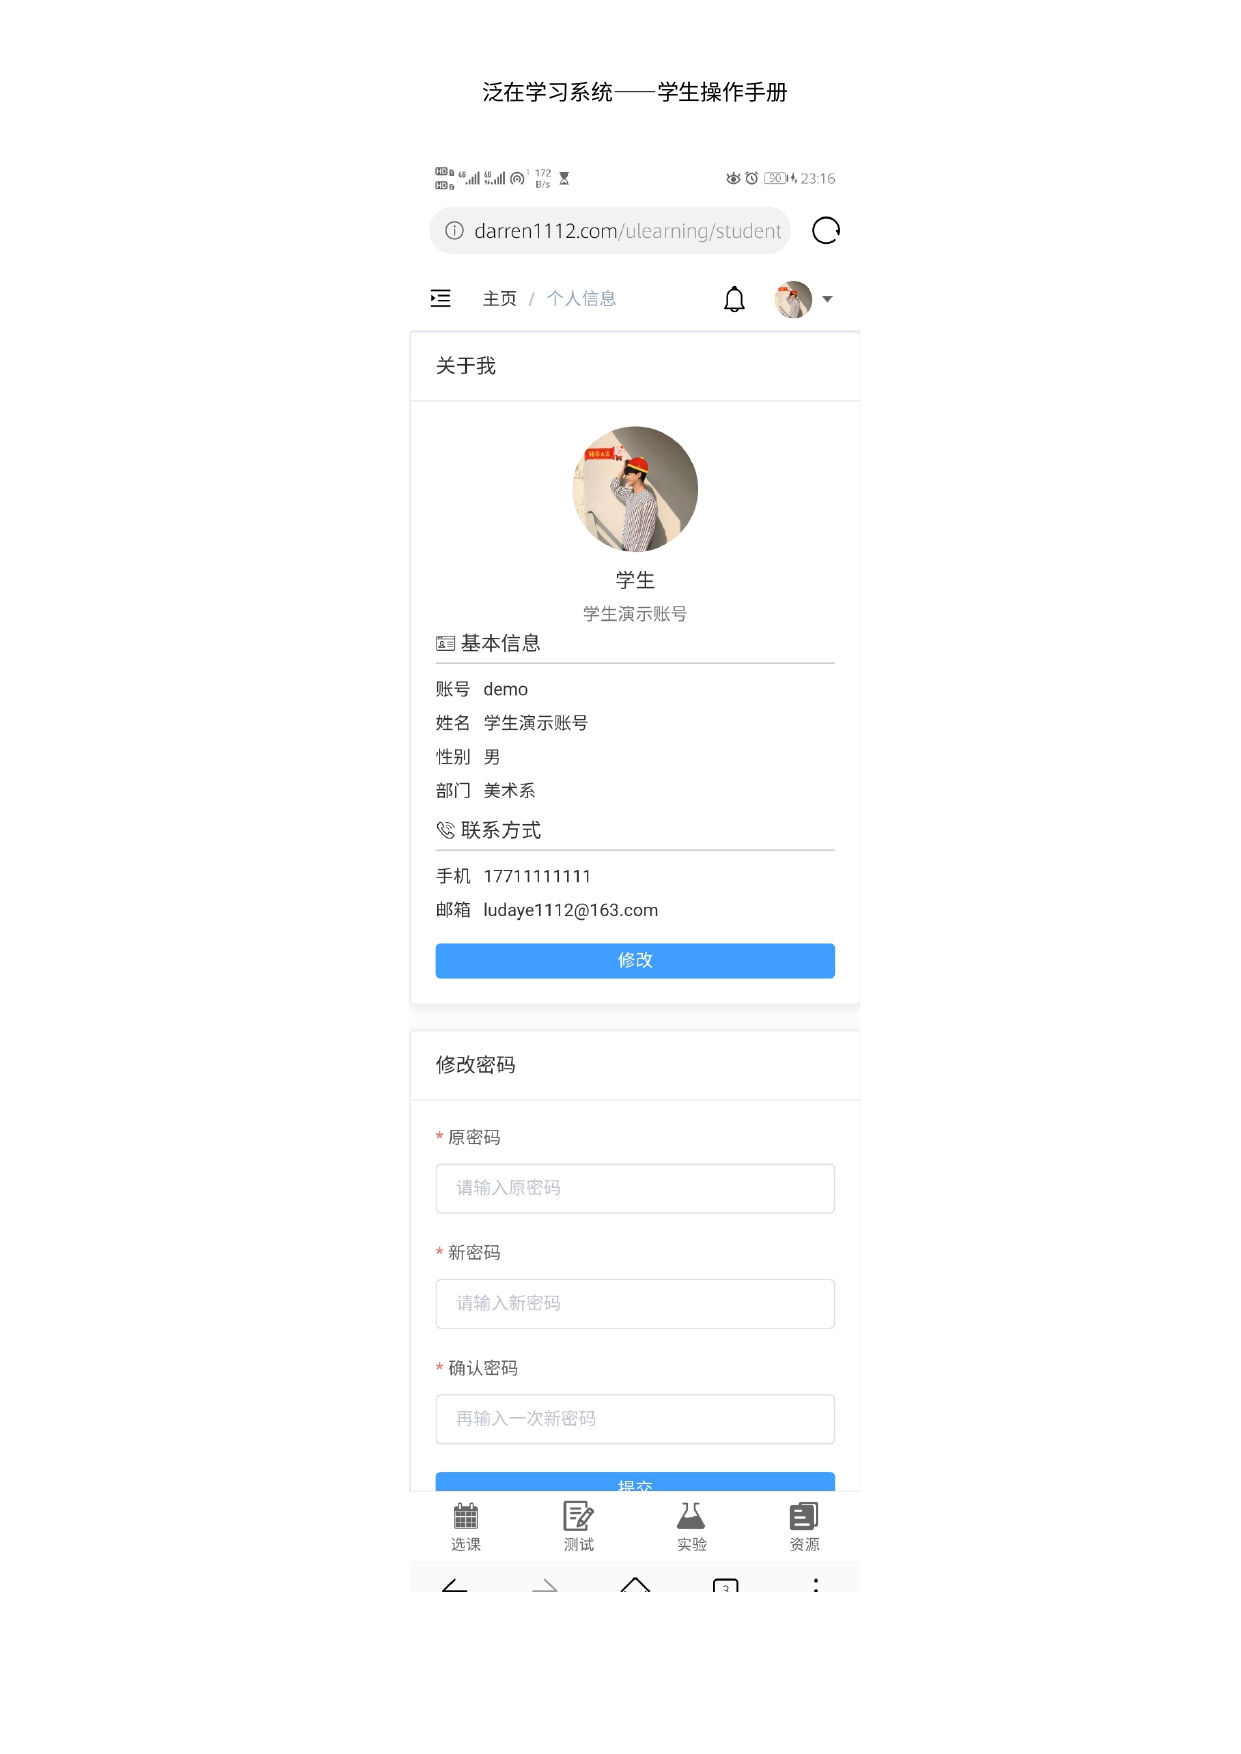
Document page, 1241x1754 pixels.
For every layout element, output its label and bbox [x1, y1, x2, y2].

picture [409, 162, 861, 1592]
